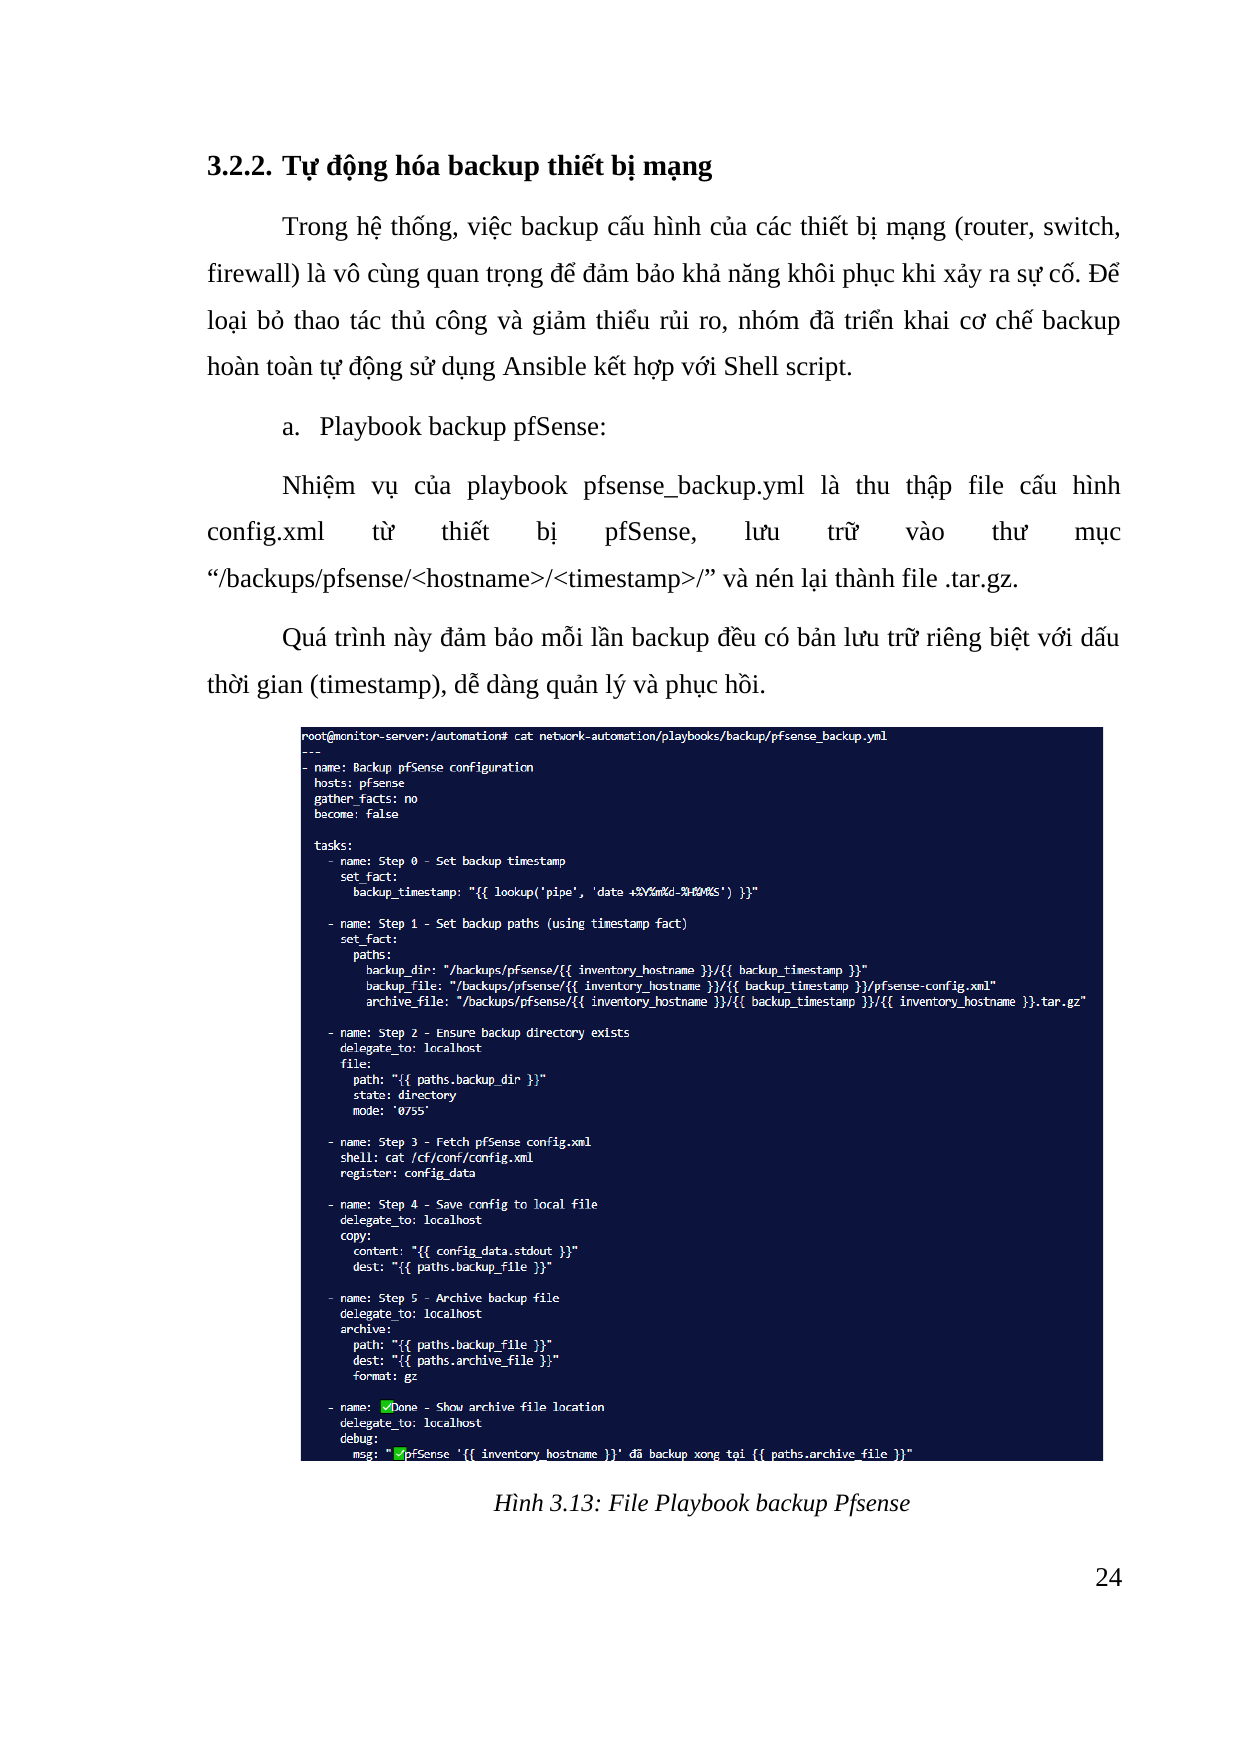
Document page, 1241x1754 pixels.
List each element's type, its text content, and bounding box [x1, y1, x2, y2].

text Trong hệ thống, việc backup cấu hình của các thiết bị mạng (router, switch, firewall) là vô cùng quan trọng để đảm bảo khả năng khôi phục khi xảy ra sự cố. Để loại bỏ thao tác thủ công và giảm thiểu rủi ro, nhóm đã triển khai cơ chế backup hoàn toàn tự động sử dụng Ansible kết hợp với Shell script. [207, 211, 1122, 382]
list Playbook backup pfSense: [282, 410, 1122, 441]
subtitle Tự động hóa backup thiết bị mạng [207, 148, 1122, 181]
text Nhiệm vụ của playbook pfsense_backup.yml là thu thập file cấu hình config.xml từ thiết bị pfSense, lưu trữ vào thư mục “/backups/pfsense/<hostname>/<timestamp>/” và nén lại thành file .tar.gz. [207, 469, 1122, 593]
picture [300, 727, 1104, 1461]
text Quá trình này đảm bảo mỗi lần backup đều có bản lưu trữ riêng biệt với dấu thời gian (timestamp), dễ dàng quản lý và phục hồi. [207, 621, 1122, 699]
